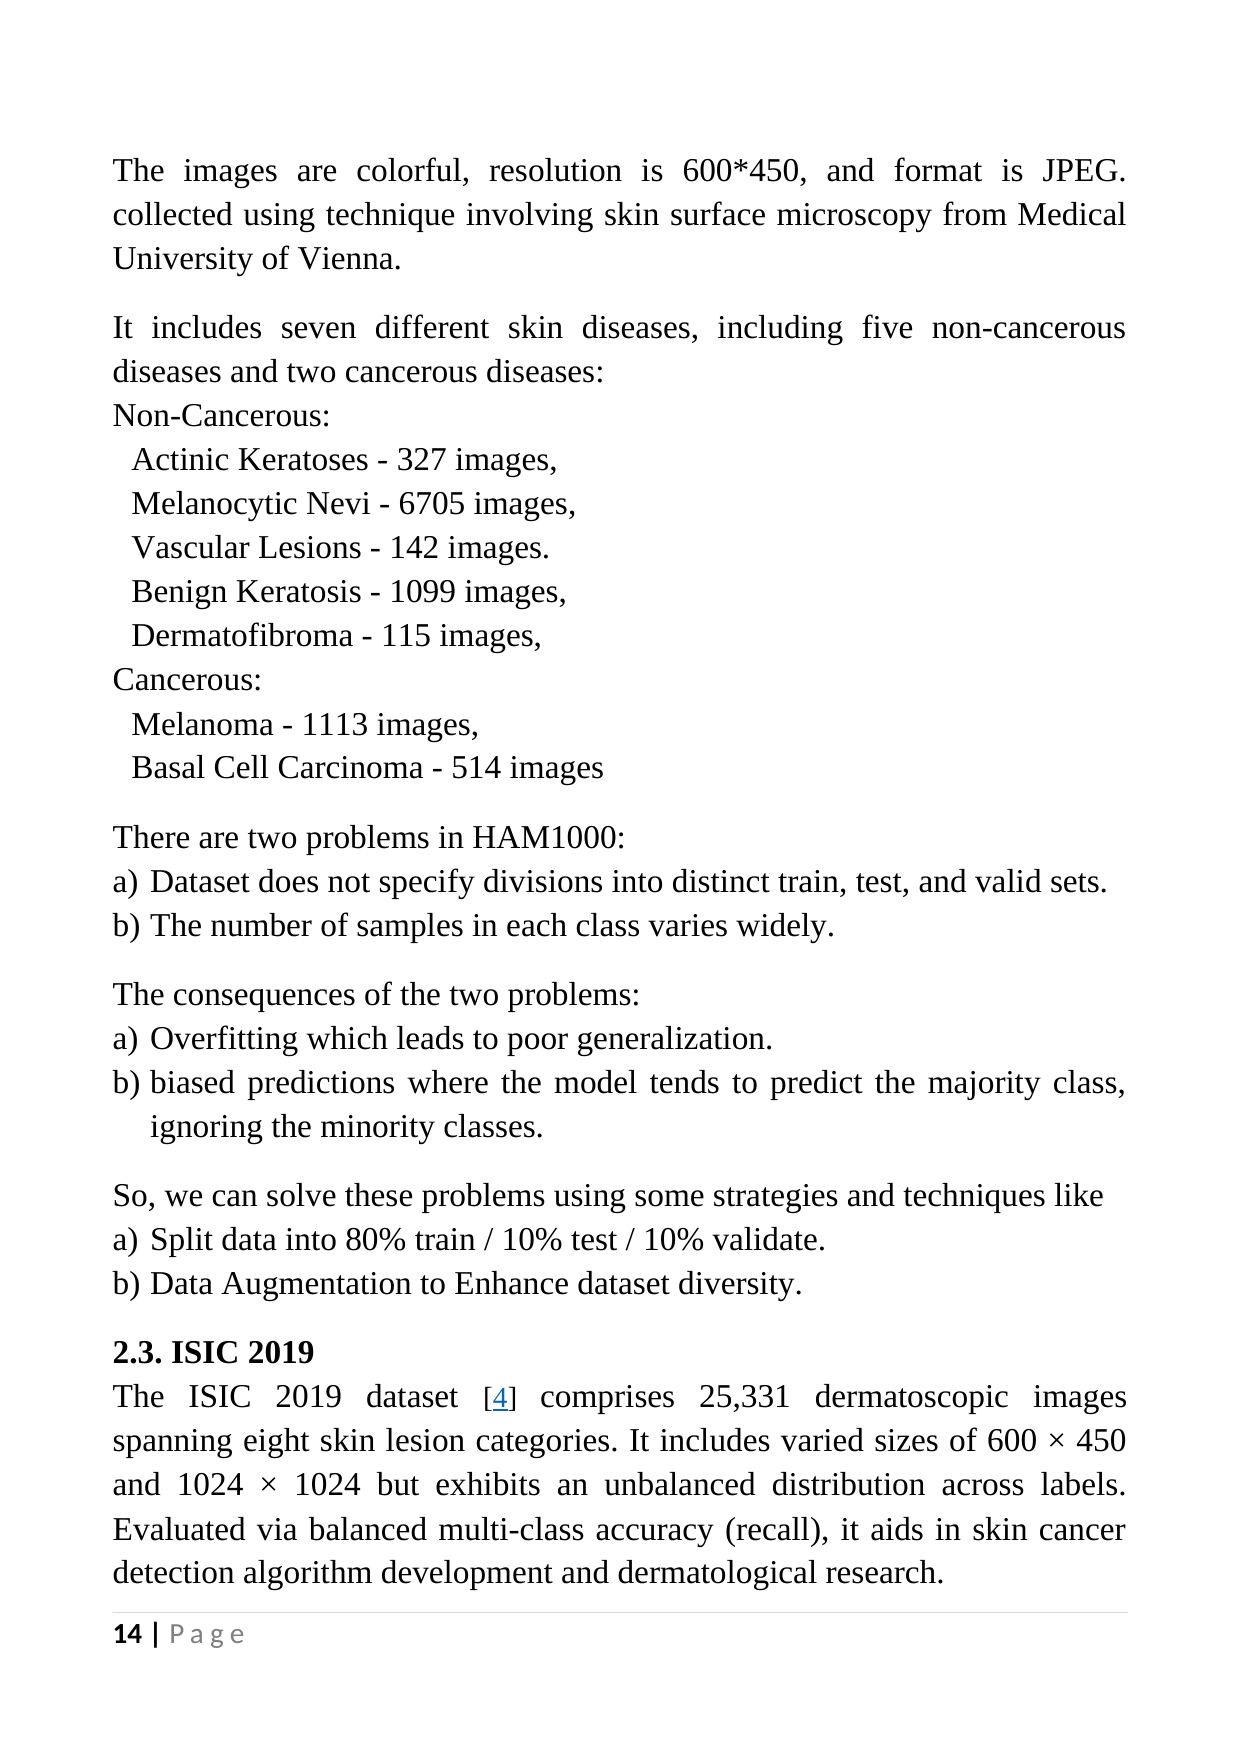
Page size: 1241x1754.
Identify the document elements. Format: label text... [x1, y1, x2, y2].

text Melanocytic Nevi - 6705 images, [131, 483, 1128, 522]
text Melanoma - 1113 images, [131, 704, 1128, 742]
text Cancerous: [112, 660, 1128, 698]
text Dermatofibroma - 115 images, [131, 616, 1128, 654]
list biased predictions where the model tends to predict the majority class, ignoring the minority classes. [112, 1062, 1128, 1144]
text Benign Keratosis - 1099 images, [131, 572, 1128, 610]
list Dataset does not specify divisions into distinct train, test, and valid sets. [112, 861, 1128, 899]
text The consequences of the two problems: [112, 974, 1128, 1012]
text It includes seven different skin diseases, including five non-cancerous diseases and two cancerous diseases: [112, 307, 1128, 389]
text Actinic Keratoses - 327 images, [131, 439, 1128, 478]
list Data Augmentation to Enhance dataset diversity. [112, 1263, 1128, 1302]
text Vascular Lesions - 142 images. [131, 527, 1128, 566]
list The number of samples in each class varies widely. [112, 905, 1128, 943]
list Split data into 80% train / 10% test / 10% validate. [112, 1219, 1128, 1258]
text Basal Cell Carcinoma - 514 images [131, 748, 1128, 786]
text Non-Cancerous: [112, 395, 1128, 434]
text There are two problems in HAM1000: [112, 817, 1128, 855]
text The images are colorful, resolution is 600*450, and format is JPEG. collected using technique involving skin surface microscopy from Medical University of Vienna. [112, 150, 1128, 276]
list ISIC 2019 [112, 1332, 1128, 1371]
text So, we can solve these problems using some strategies and techniques like [112, 1175, 1128, 1214]
text The ISIC 2019 dataset [4] comprises 25,331 dermatoscopic images spanning eight skin lesion categories. It includes varied sizes of 600 × 450 and 1024 × 1024 but exhibits an unbalanced distribution across labels. Evaluated via balanced multi-class accuracy (recall), it aids in skin cancer detection algorithm development and dermatological research. [112, 1377, 1128, 1591]
list Overfitting which leads to poor generalization. [112, 1018, 1128, 1056]
